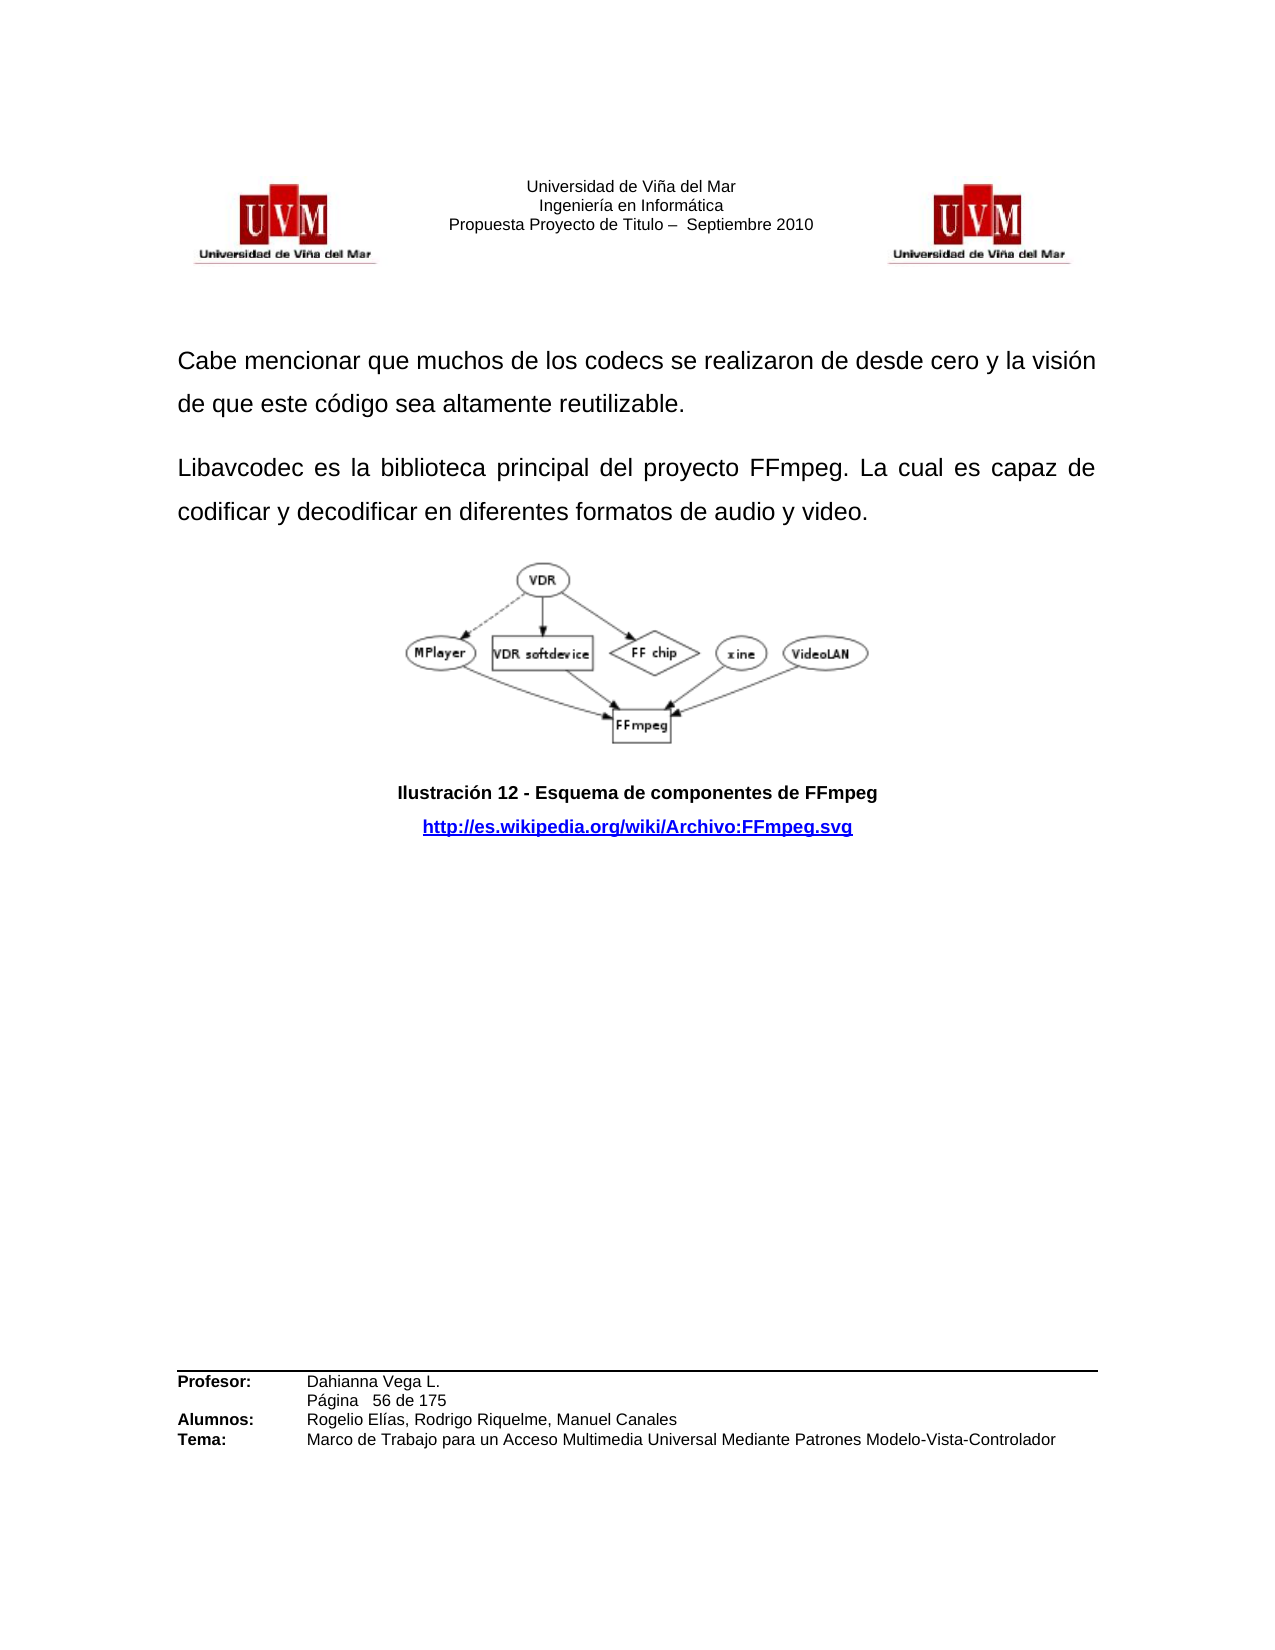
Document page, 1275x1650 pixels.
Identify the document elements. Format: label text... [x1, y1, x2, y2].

text Ilustración 12 - Esquema de componentes de FFmpeg [177, 782, 1098, 803]
picture [177, 176, 390, 267]
picture [871, 176, 1084, 267]
text Cabe mencionar que muchos de los codecs se realizaron de desde cero y la visión de que este código sea altamente reutilizable. [177, 346, 1098, 418]
text http://es.wikipedia.org/wiki/Archivo:FFmpeg.svg [177, 816, 1098, 837]
text Libavcodec es la biblioteca principal del proyecto FFmpeg. La cual es capaz de codificar y decodificar en diferentes formatos de audio y video. [177, 453, 1098, 525]
picture [403, 560, 872, 747]
